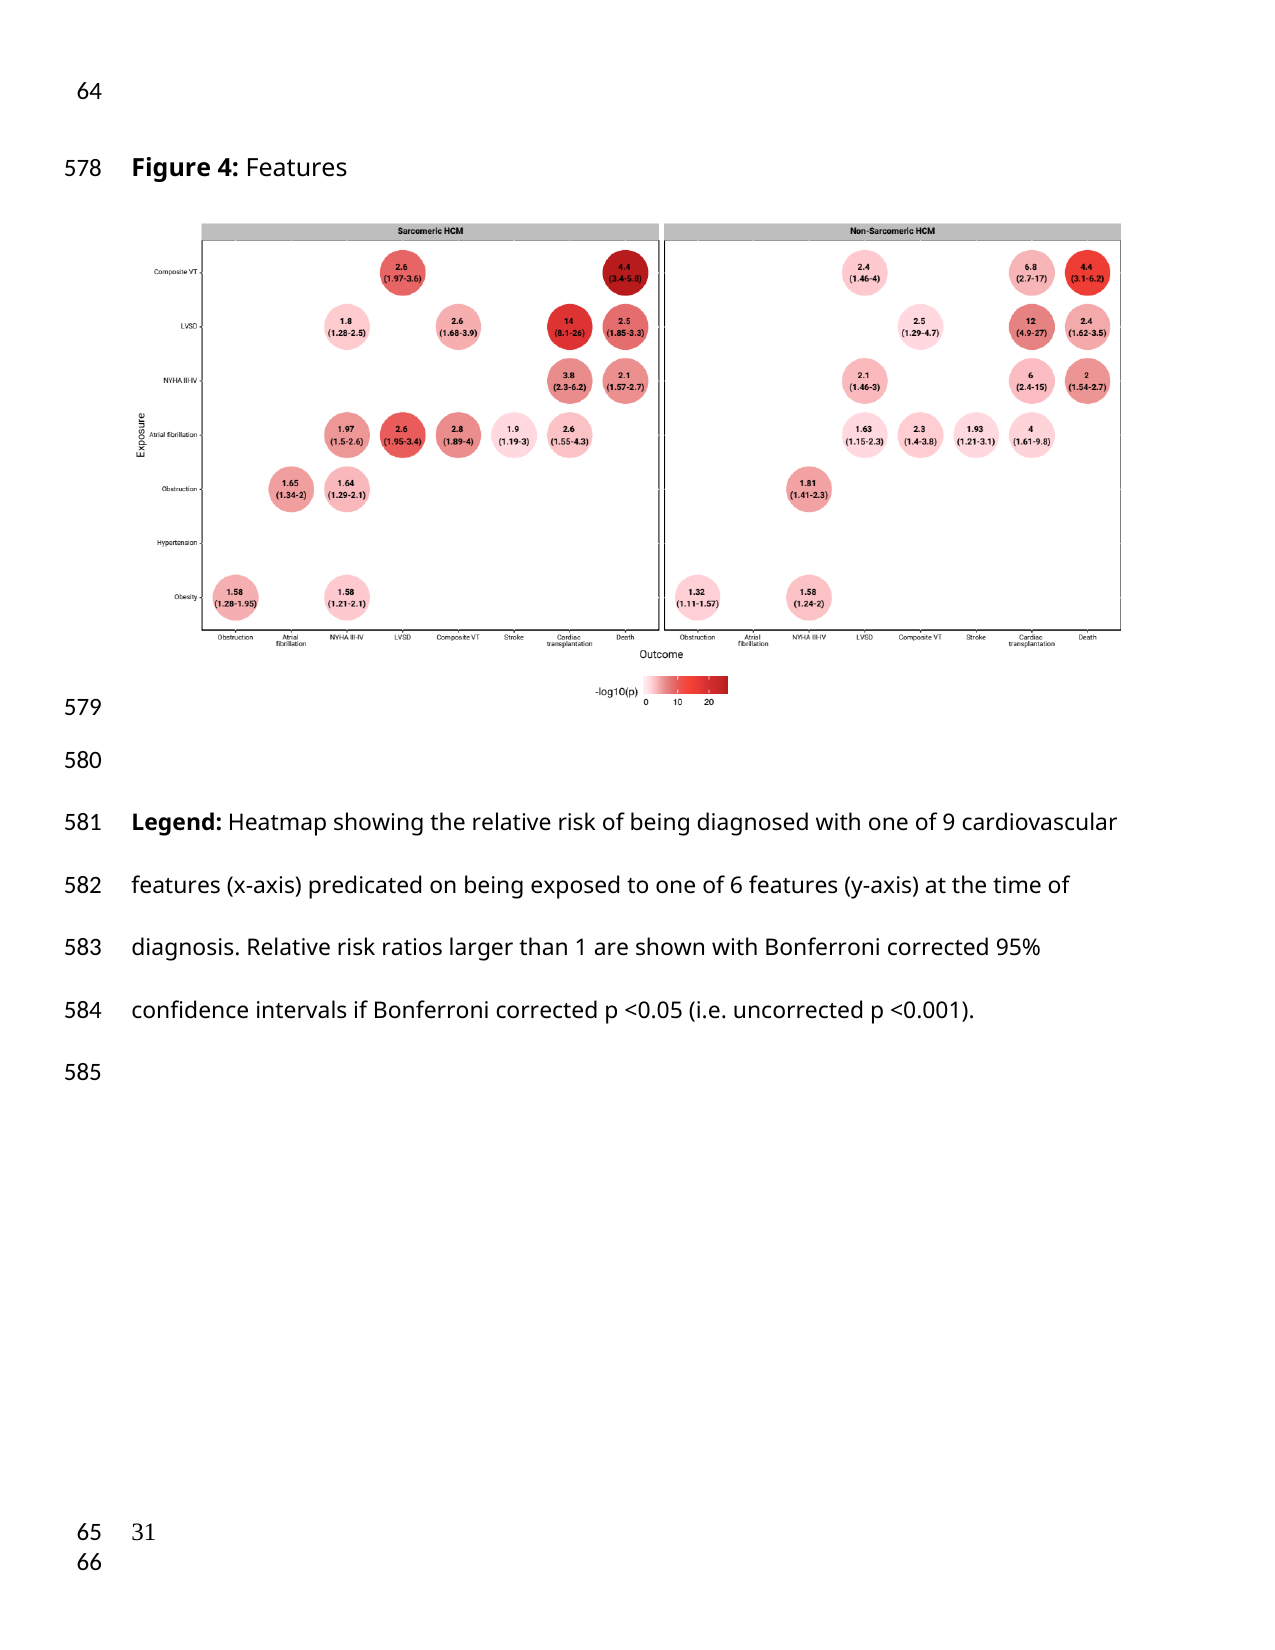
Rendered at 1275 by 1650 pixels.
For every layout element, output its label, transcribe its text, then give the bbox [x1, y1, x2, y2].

text Figure 4: Features [131, 150, 1125, 184]
text Legend: Heatmap showing the relative risk of being diagnosed with one of 9 cardiovascular features (x-axis) predicated on being exposed to one of 6 features (y-axis) at the time of diagnosis. Relative risk ratios larger than 1 are shown with Bonferroni corrected 95% confidence intervals if Bonferroni corrected p <0.05 (i.e. uncorrected p <0.001). [131, 806, 1125, 1025]
